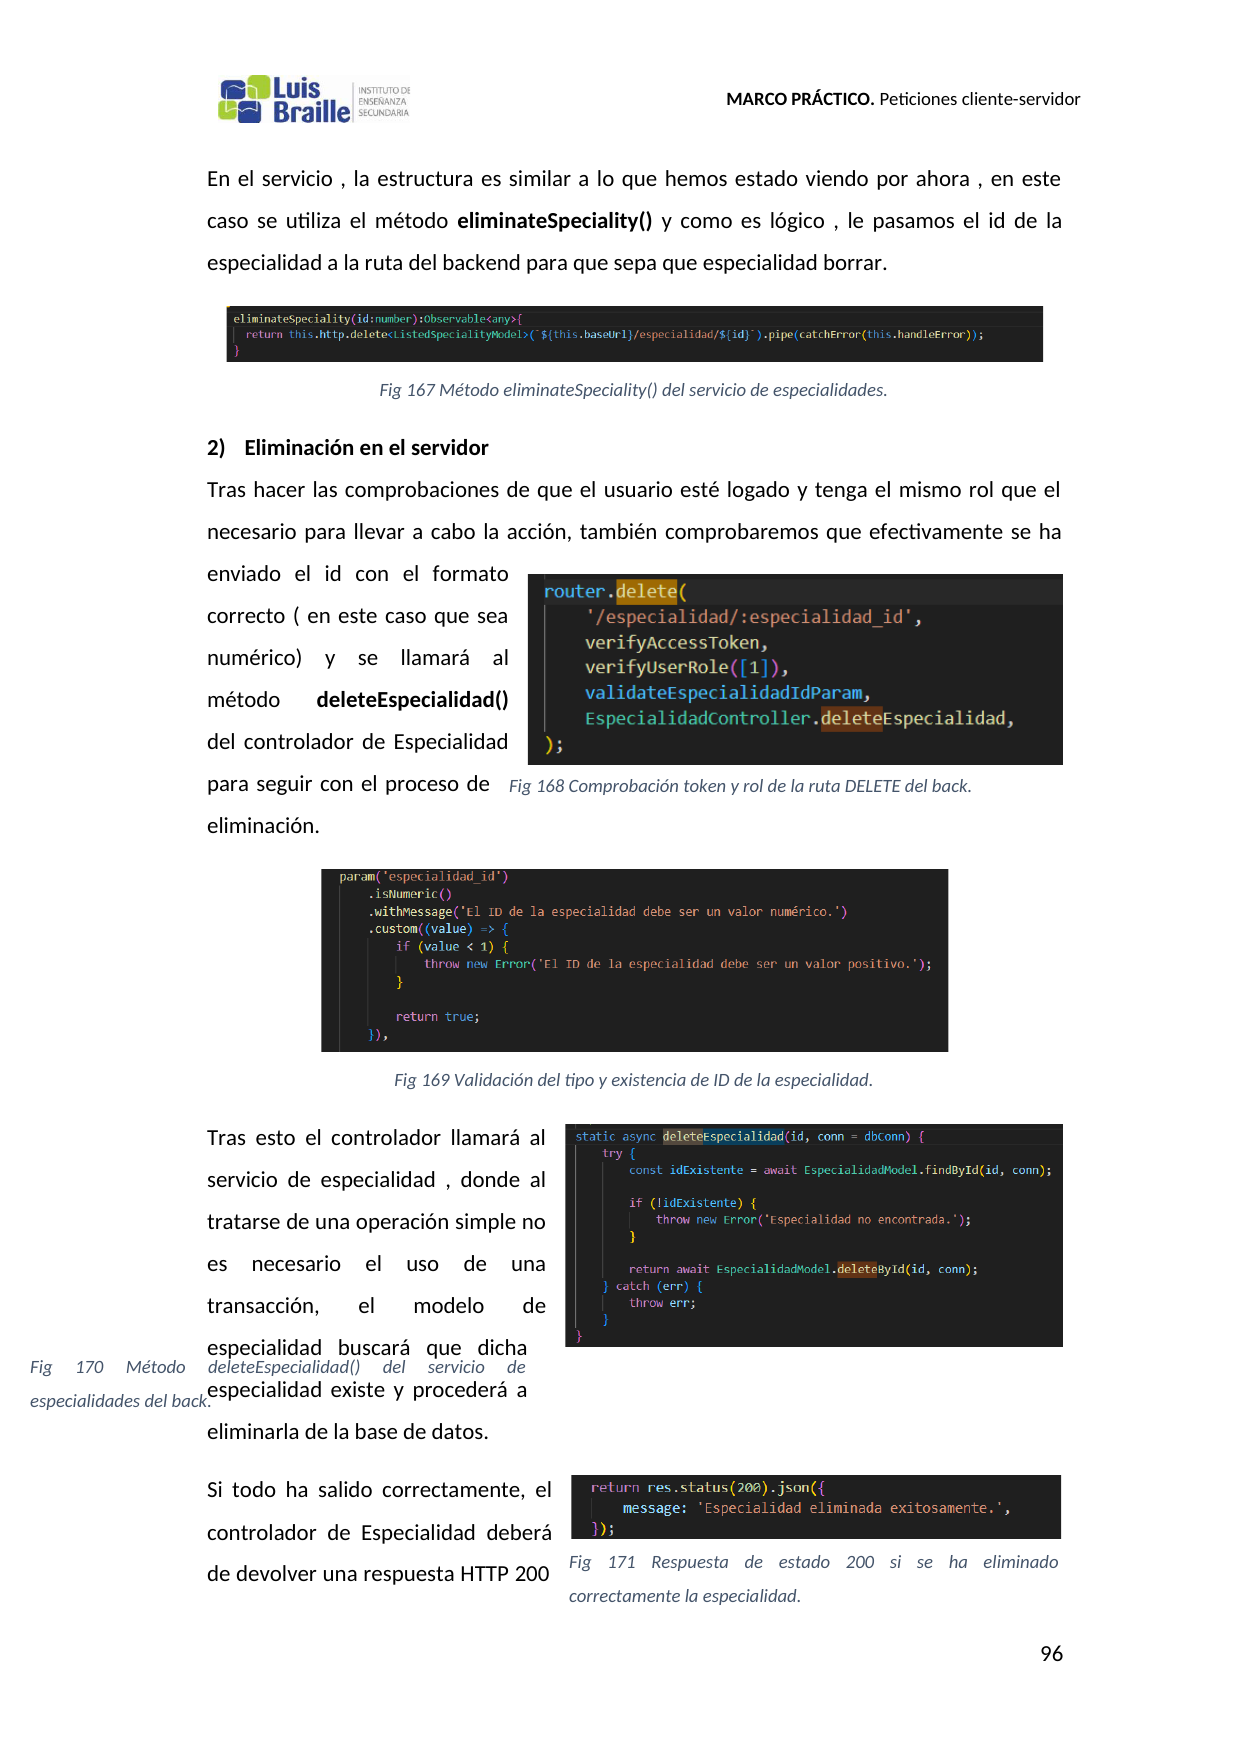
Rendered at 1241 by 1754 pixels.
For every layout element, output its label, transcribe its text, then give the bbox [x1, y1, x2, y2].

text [207, 1476, 1063, 1588]
picture [226, 306, 1044, 362]
picture [527, 574, 1063, 765]
picture [321, 869, 949, 1052]
list Eliminación en el servidor [207, 433, 1063, 461]
picture [565, 1124, 1063, 1347]
text Fig 167 Validación del tipo y existencia de ID de la especialidad. [207, 1068, 1063, 1091]
text En el servicio , la estructura es similar a lo que hemos estado viendo por ahora , en este caso se utiliza el método eliminateSpeciality() y como es lógico , le pasamos el id de la especialidad a la ruta del backend para que sepa que especialidad borrar. [207, 164, 1063, 276]
text Fig 165 Método eliminateSpeciality() del servicio de especialidades. [207, 378, 1063, 401]
picture [570, 1475, 1062, 1538]
